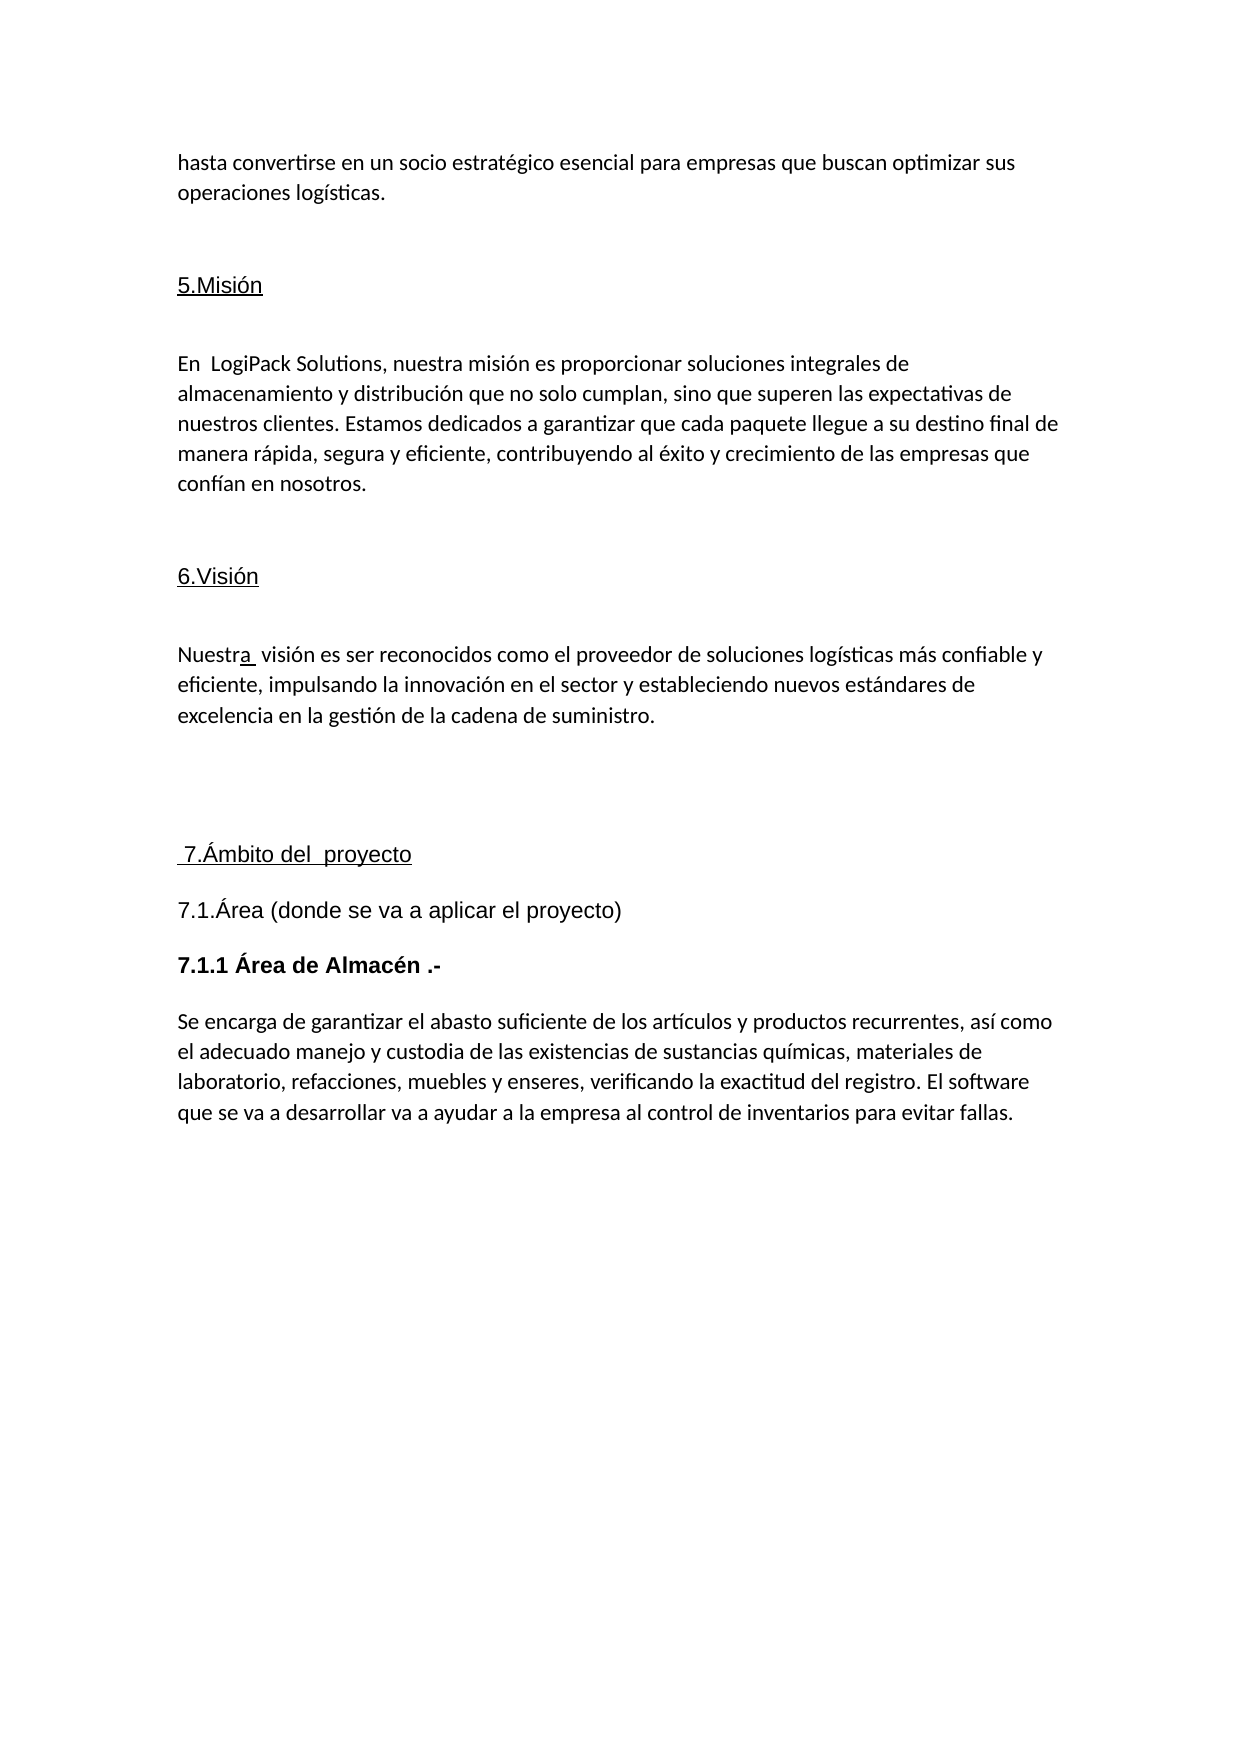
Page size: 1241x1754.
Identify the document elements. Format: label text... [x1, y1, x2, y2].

subtitle 6.Visión [177, 563, 1063, 589]
text En LogiPack Solutions, nuestra misión es proporcionar soluciones integrales de almacenamiento y distribución que no solo cumplan, sino que superen las expectativas de nuestros clientes. Estamos dedicados a garantizar que cada paquete llegue a su destino final de manera rápida, segura y eficiente, contribuyendo al éxito y crecimiento de las empresas que confían en nosotros. [177, 349, 1063, 497]
subtitle 7.Ámbito del proyecto [177, 841, 1063, 868]
text Se encarga de garantizar el abasto suficiente de los artículos y productos recurrentes, así como el adecuado manejo y custodia de las existencias de sustancias químicas, materiales de laboratorio, refacciones, muebles y enseres, verificando la exactitud del registro. El software que se va a desarrollar va a ayudar a la empresa al control de inventarios para evitar fallas. [177, 1007, 1063, 1126]
text Nuestra visión es ser reconocidos como el proveedor de soluciones logísticas más confiable y eficiente, impulsando la innovación en el sector y estableciendo nuevos estándares de excelencia en la gestión de la cadena de suministro. [177, 640, 1063, 729]
subtitle 7.1.Área (donde se va a aplicar el proyecto) [177, 897, 1063, 923]
subtitle 7.1.1 Área de Almacén .- [177, 952, 1063, 978]
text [177, 148, 1063, 206]
subtitle 5.Misión [177, 272, 1063, 298]
